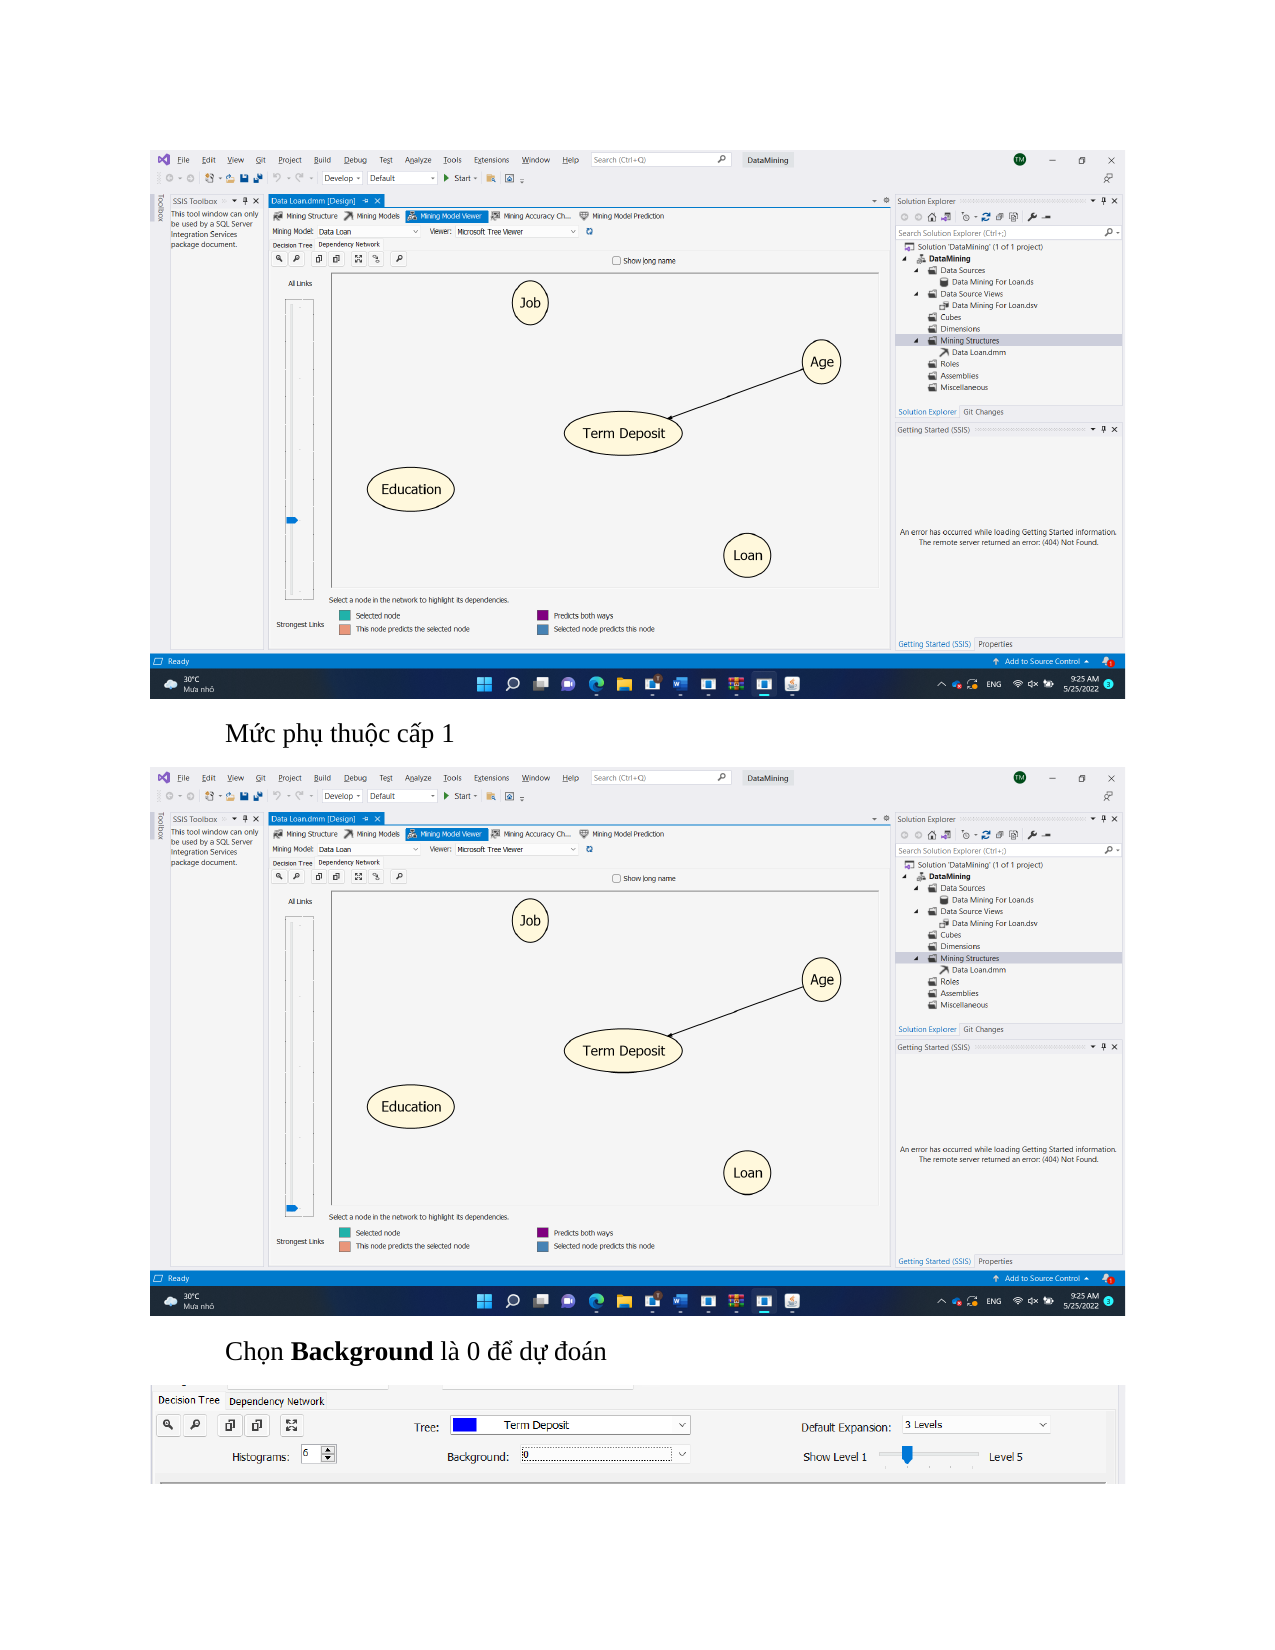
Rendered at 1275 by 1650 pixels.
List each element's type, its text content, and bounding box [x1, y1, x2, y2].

picture [150, 150, 1125, 699]
text Mức phụ thuộc cấp 1 [150, 717, 1125, 748]
picture [150, 1385, 1125, 1484]
picture [150, 767, 1125, 1316]
text Chọn Background là 0 để dự đoán [150, 1335, 1125, 1366]
